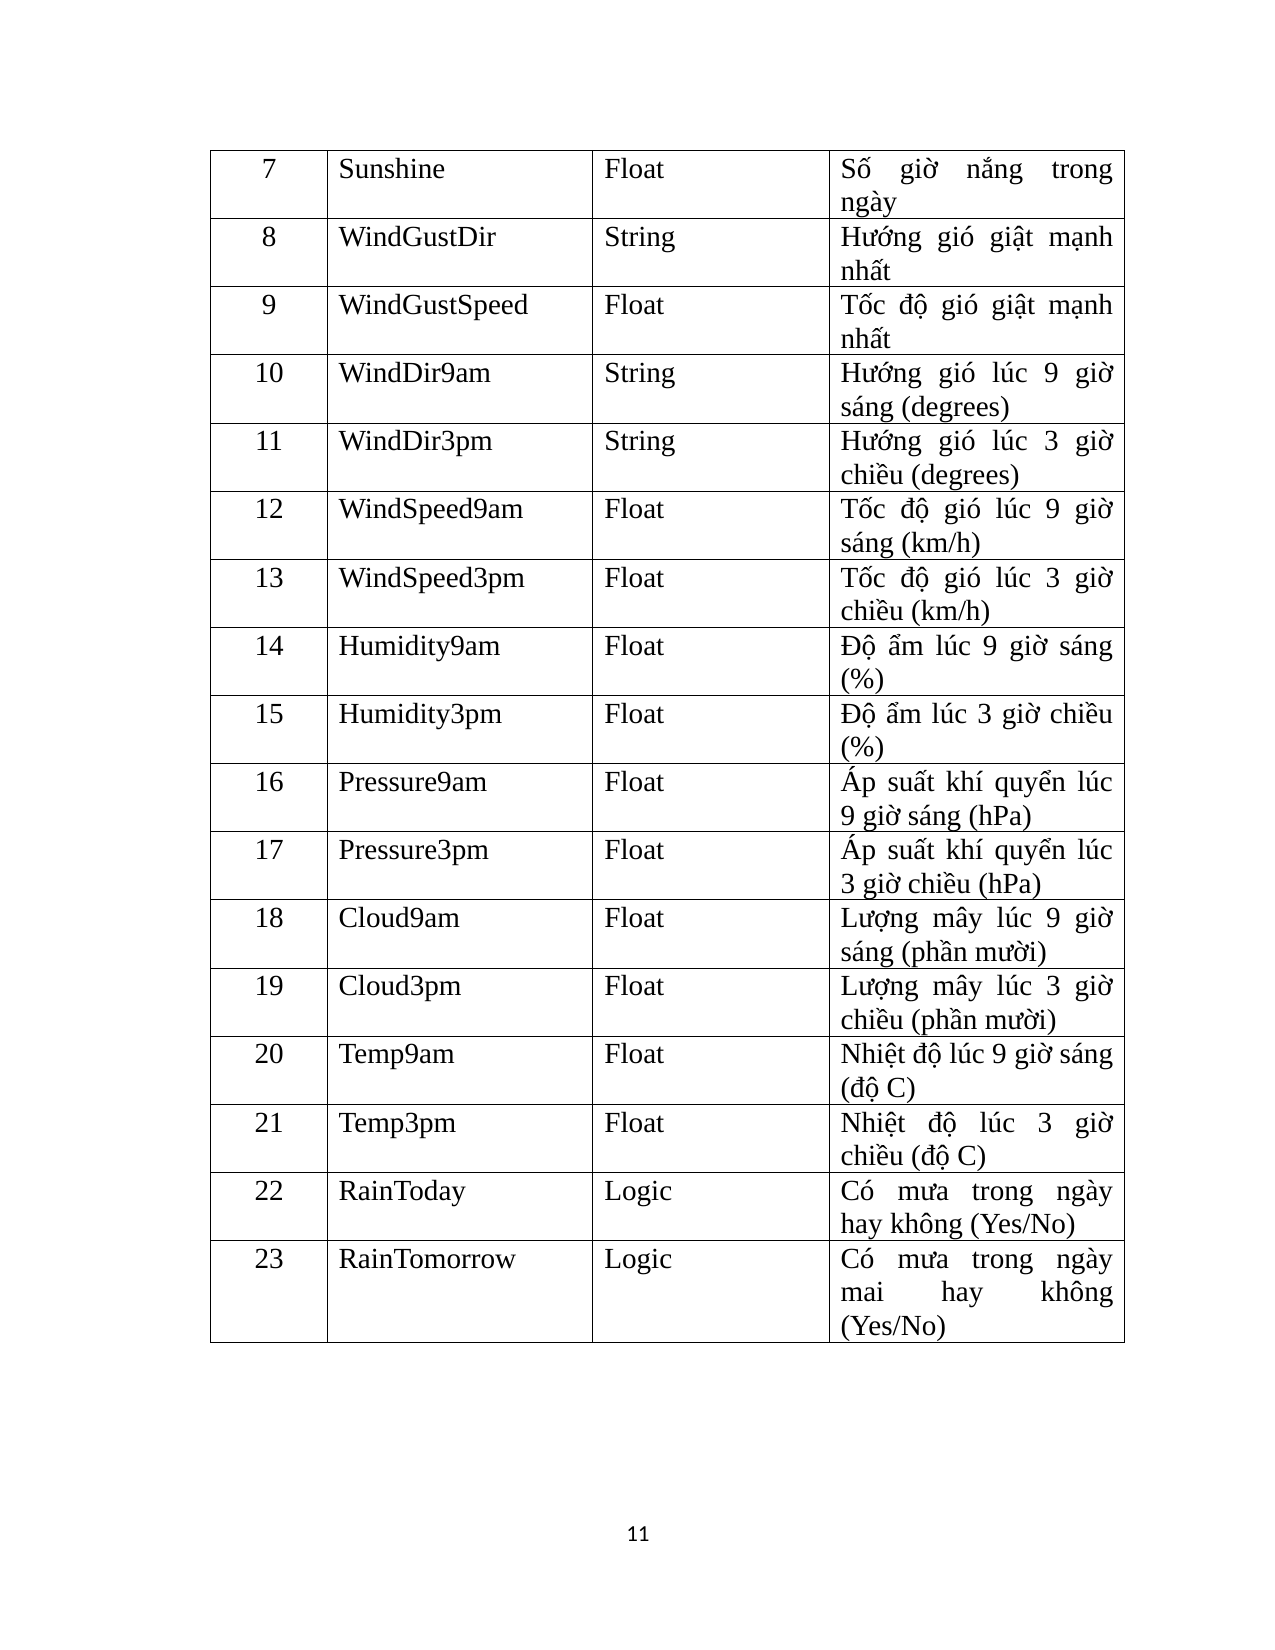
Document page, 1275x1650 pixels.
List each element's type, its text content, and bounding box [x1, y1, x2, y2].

table_cell 19 [211, 969, 327, 1036]
table_cell String [593, 219, 829, 286]
table_cell Logic [593, 1241, 829, 1342]
table_cell 16 [211, 764, 327, 831]
table_cell Float [593, 969, 829, 1036]
table_cell 15 [211, 696, 327, 763]
table_cell 17 [211, 832, 327, 899]
table_cell Pressure3pm [328, 832, 592, 899]
table_cell Nhiệt độ lúc 9 giờ sáng (độ C) [830, 1037, 1124, 1104]
table_cell Hướng gió giật mạnh nhất [830, 219, 1124, 286]
table_cell Float [593, 560, 829, 627]
table_cell WindGustDir [328, 219, 592, 286]
table_cell Float [593, 1037, 829, 1104]
table_cell Cloud3pm [328, 969, 592, 1036]
table_cell Áp suất khí quyển lúc 3 giờ chiều (hPa) [830, 832, 1124, 899]
table_cell Float [593, 151, 829, 218]
table_cell Float [593, 1105, 829, 1172]
table_cell Temp9am [328, 1037, 592, 1104]
table_cell Float [593, 287, 829, 354]
table_cell Hướng gió lúc 9 giờ sáng (degrees) [830, 355, 1124, 422]
table_cell Float [593, 492, 829, 559]
table_cell WindGustSpeed [328, 287, 592, 354]
table_cell Có mưa trong ngày mai hay không (Yes/No) [830, 1241, 1124, 1342]
table_cell String [593, 424, 829, 491]
table_cell 20 [211, 1037, 327, 1104]
table_cell 23 [211, 1241, 327, 1342]
table_cell Tốc độ gió giật mạnh nhất [830, 287, 1124, 354]
table_cell 22 [211, 1173, 327, 1240]
table_cell Logic [593, 1173, 829, 1240]
table_cell Lượng mây lúc 3 giờ chiều (phần mười) [830, 969, 1124, 1036]
table_cell 12 [211, 492, 327, 559]
table_cell RainTomorrow [328, 1241, 592, 1342]
table_cell 9 [211, 287, 327, 354]
table_cell Float [593, 900, 829, 967]
table_cell Humidity3pm [328, 696, 592, 763]
table_cell 14 [211, 628, 327, 695]
table_cell Temp3pm [328, 1105, 592, 1172]
table_cell Áp suất khí quyển lúc 9 giờ sáng (hPa) [830, 764, 1124, 831]
table_cell Tốc độ gió lúc 9 giờ sáng (km/h) [830, 492, 1124, 559]
table_cell 7 [211, 151, 327, 218]
table_cell Float [593, 832, 829, 899]
table_cell Humidity9am [328, 628, 592, 695]
table_cell Độ ẩm lúc 9 giờ sáng (%) [830, 628, 1124, 695]
table_cell WindSpeed3pm [328, 560, 592, 627]
table_cell WindSpeed9am [328, 492, 592, 559]
table_cell WindDir3pm [328, 424, 592, 491]
table_cell Pressure9am [328, 764, 592, 831]
table_cell 10 [211, 355, 327, 422]
table_cell Sunshine [328, 151, 592, 218]
table_cell Độ ẩm lúc 3 giờ chiều (%) [830, 696, 1124, 763]
table_cell Lượng mây lúc 9 giờ sáng (phần mười) [830, 900, 1124, 967]
table_cell Float [593, 628, 829, 695]
table_cell 13 [211, 560, 327, 627]
table_cell Có mưa trong ngày hay không (Yes/No) [830, 1173, 1124, 1240]
table_cell Hướng gió lúc 3 giờ chiều (degrees) [830, 424, 1124, 491]
table_cell Nhiệt độ lúc 3 giờ chiều (độ C) [830, 1105, 1124, 1172]
table_cell 8 [211, 219, 327, 286]
table_cell Số giờ nắng trong ngày [830, 151, 1124, 218]
table_cell Float [593, 696, 829, 763]
table_cell Tốc độ gió lúc 3 giờ chiều (km/h) [830, 560, 1124, 627]
table_cell WindDir9am [328, 355, 592, 422]
table_cell 11 [211, 424, 327, 491]
table_cell RainToday [328, 1173, 592, 1240]
table_cell 18 [211, 900, 327, 967]
table_cell 21 [211, 1105, 327, 1172]
table_cell Cloud9am [328, 900, 592, 967]
table_cell String [593, 355, 829, 422]
table_cell Float [593, 764, 829, 831]
